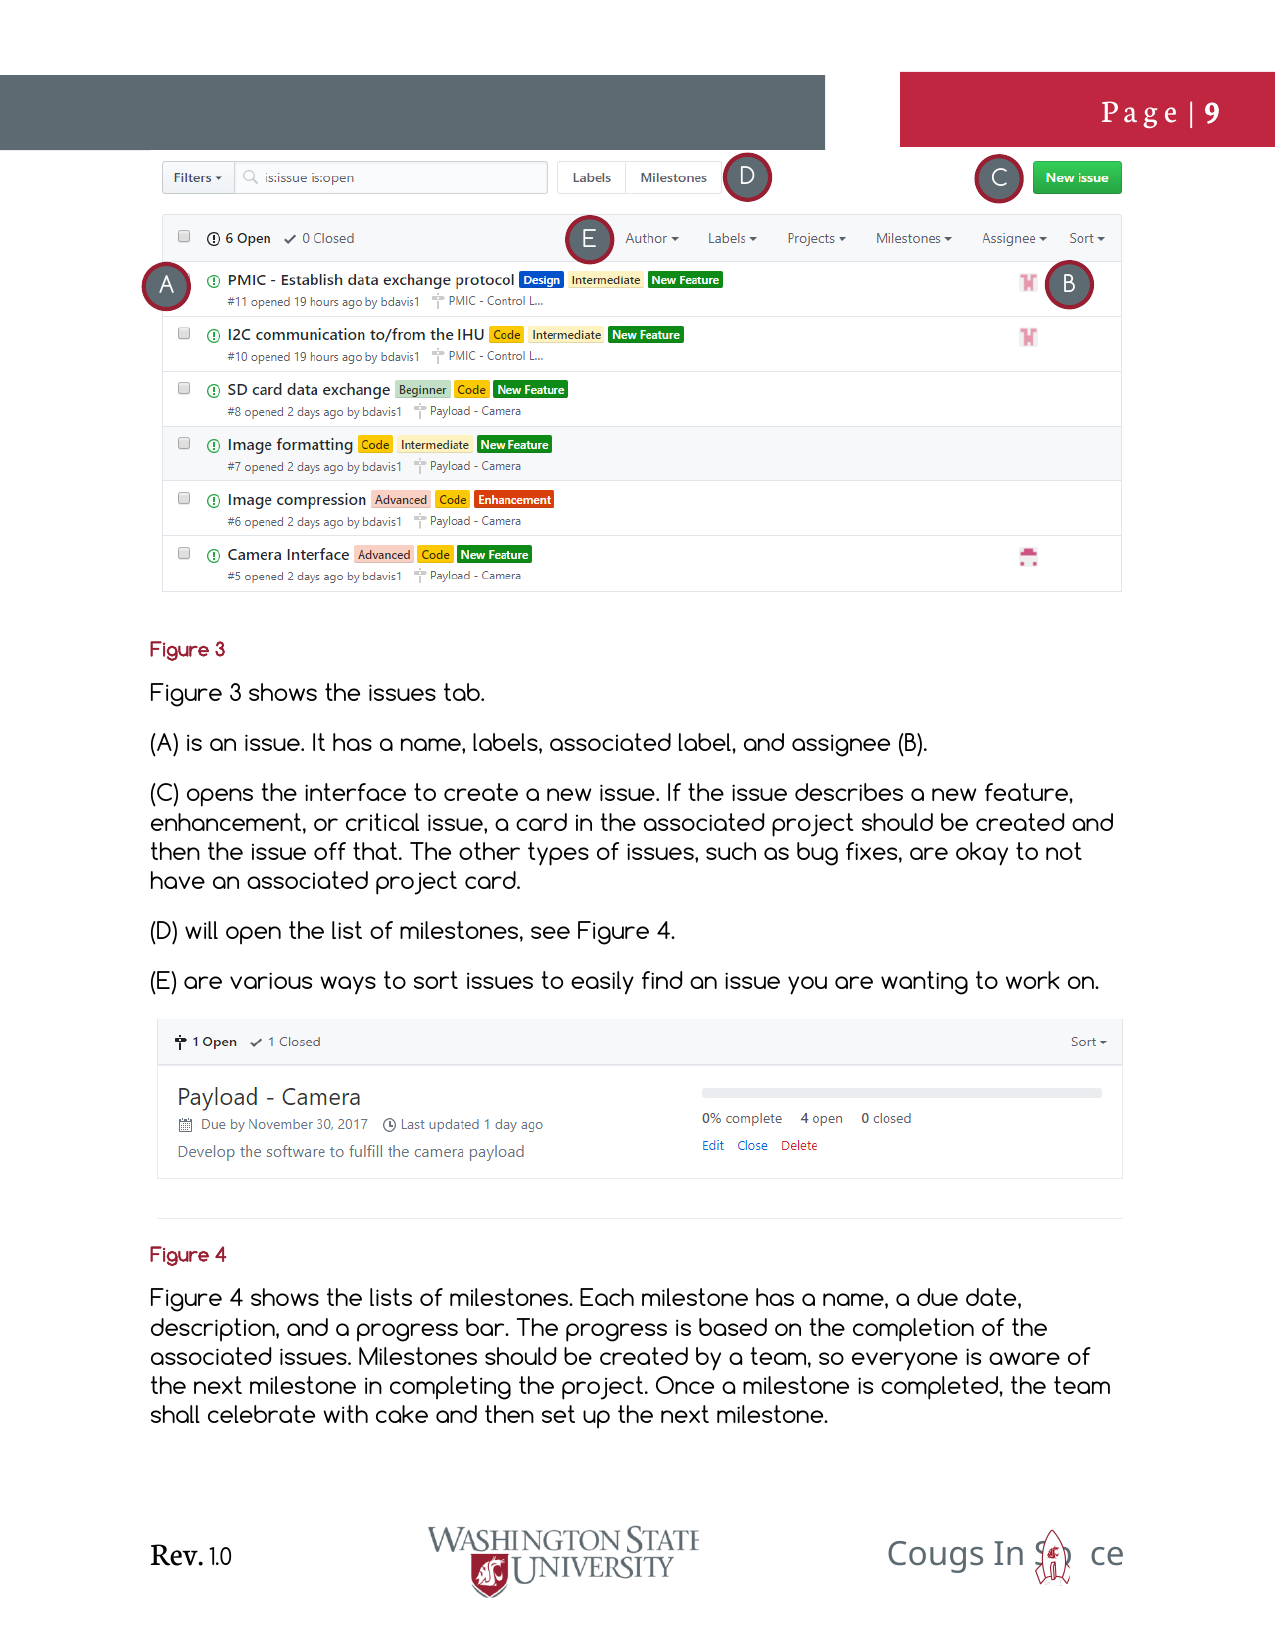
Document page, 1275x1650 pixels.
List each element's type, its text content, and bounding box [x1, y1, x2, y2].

picture [150, 150, 1125, 616]
text Figure 3 shows the issues tab. [150, 681, 1125, 707]
text (E) are various ways to sort issues to easily find an issue you are wanting to work on. [150, 969, 1125, 995]
picture [426, 1525, 699, 1597]
text (C) opens the interface to create a new issue. If the issue describes a new feature, enhancement, or critical issue, a card in the associated project should be created and then the issue off that. The other types of issues, such as bug fixes, are okay to not have an associated project card. [150, 782, 1125, 895]
picture [150, 1019, 1125, 1221]
picture [1035, 1529, 1070, 1586]
text (D) will open the list of milestones, see Figure 4. [150, 919, 1125, 945]
text (A) is an issue. It has a name, labels, associated label, and assignee (B). [150, 731, 1125, 757]
text Figure 4 shows the lists of milestones. Each milestone has a name, a due date, description, and a progress bar. The progress is based on the completion of the associated issues. Milestones should be created by a team, so everyone is aware of the next milestone in completing the project. Once a milestone is completed, the team shall celebrate with cake and then set up the next milestone. [150, 1287, 1125, 1429]
